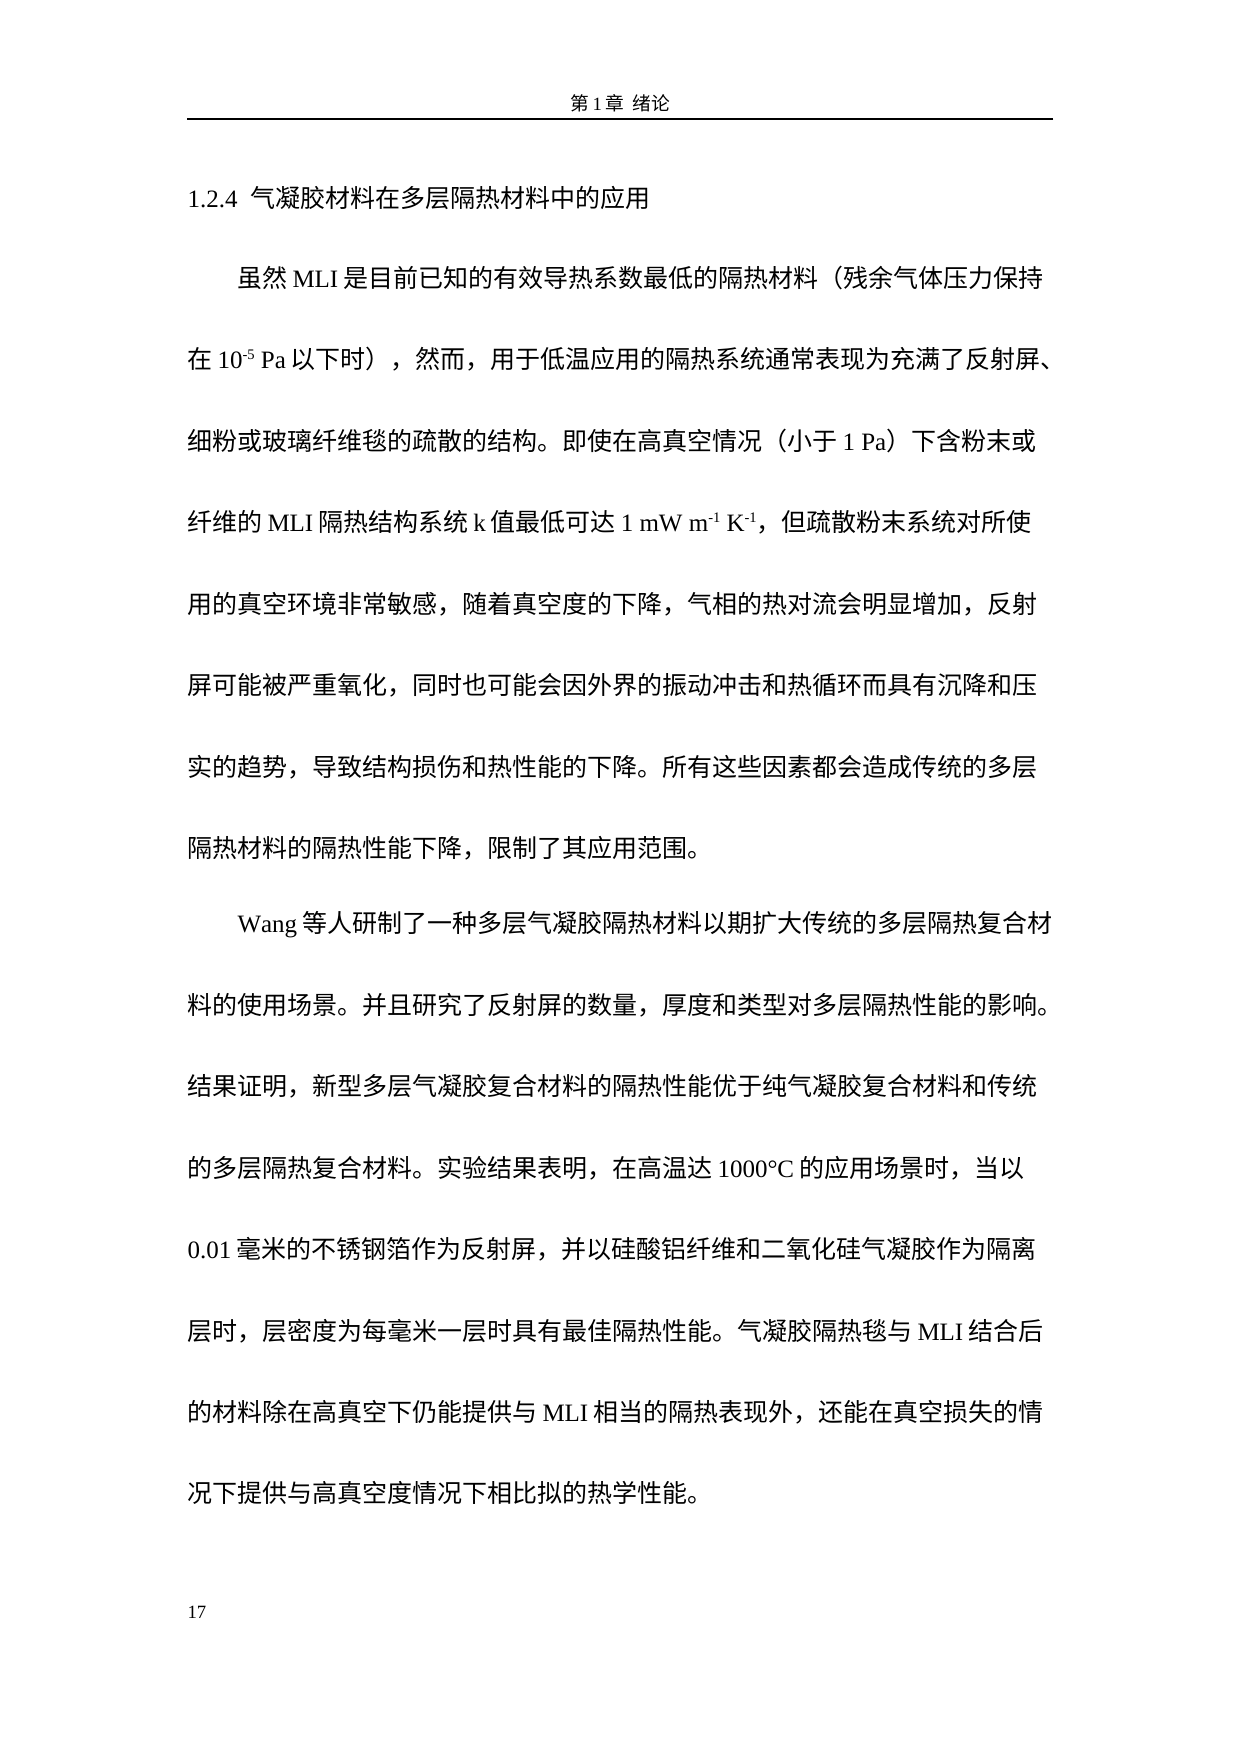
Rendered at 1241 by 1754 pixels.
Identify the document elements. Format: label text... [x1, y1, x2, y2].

subtitle 1.2.4 气凝胶材料在多层隔热材料中的应用 [187, 162, 1053, 230]
text Wang等人研制了一种多层气凝胶隔热材料以期扩大传统的多层隔热复合材料的使用场景。并且研究了反射屏的数量，厚度和类型对多层隔热性能的影响。结果证明，新型多层气凝胶复合材料的隔热性能优于纯气凝胶复合材料和传统的多层隔热复合材料。实验结果表明，在高温达1000°C的应用场景时，当以0.01毫米的不锈钢箔作为反射屏，并以硅酸铝纤维和二氧化硅气凝胶作为隔离层时，层密度为每毫米一层时具有最佳隔热性能。气凝胶隔热毯与MLI结合后的材料除在高真空下仍能提供与MLI相当的隔热表现外，还能在真空损失的情况下提供与高真空度情况下相比拟的热学性能。 [187, 888, 1053, 1526]
text 虽然MLI是目前已知的有效导热系数最低的隔热材料（残余气体压力保持在10-5 Pa以下时），然而，用于低温应用的隔热系统通常表现为充满了反射屏、细粉或玻璃纤维毯的疏散的结构。即使在高真空情况（小于1 Pa）下含粉末或纤维的MLI隔热结构系统k值最低可达1 mW m-1 K-1，但疏散粉末系统对所使用的真空环境非常敏感，随着真空度的下降，气相的热对流会明显增加，反射屏可能被严重氧化，同时也可能会因外界的振动冲击和热循环而具有沉降和压实的趋势，导致结构损伤和热性能的下降。所有这些因素都会造成传统的多层隔热材料的隔热性能下降，限制了其应用范围。 [187, 243, 1053, 881]
